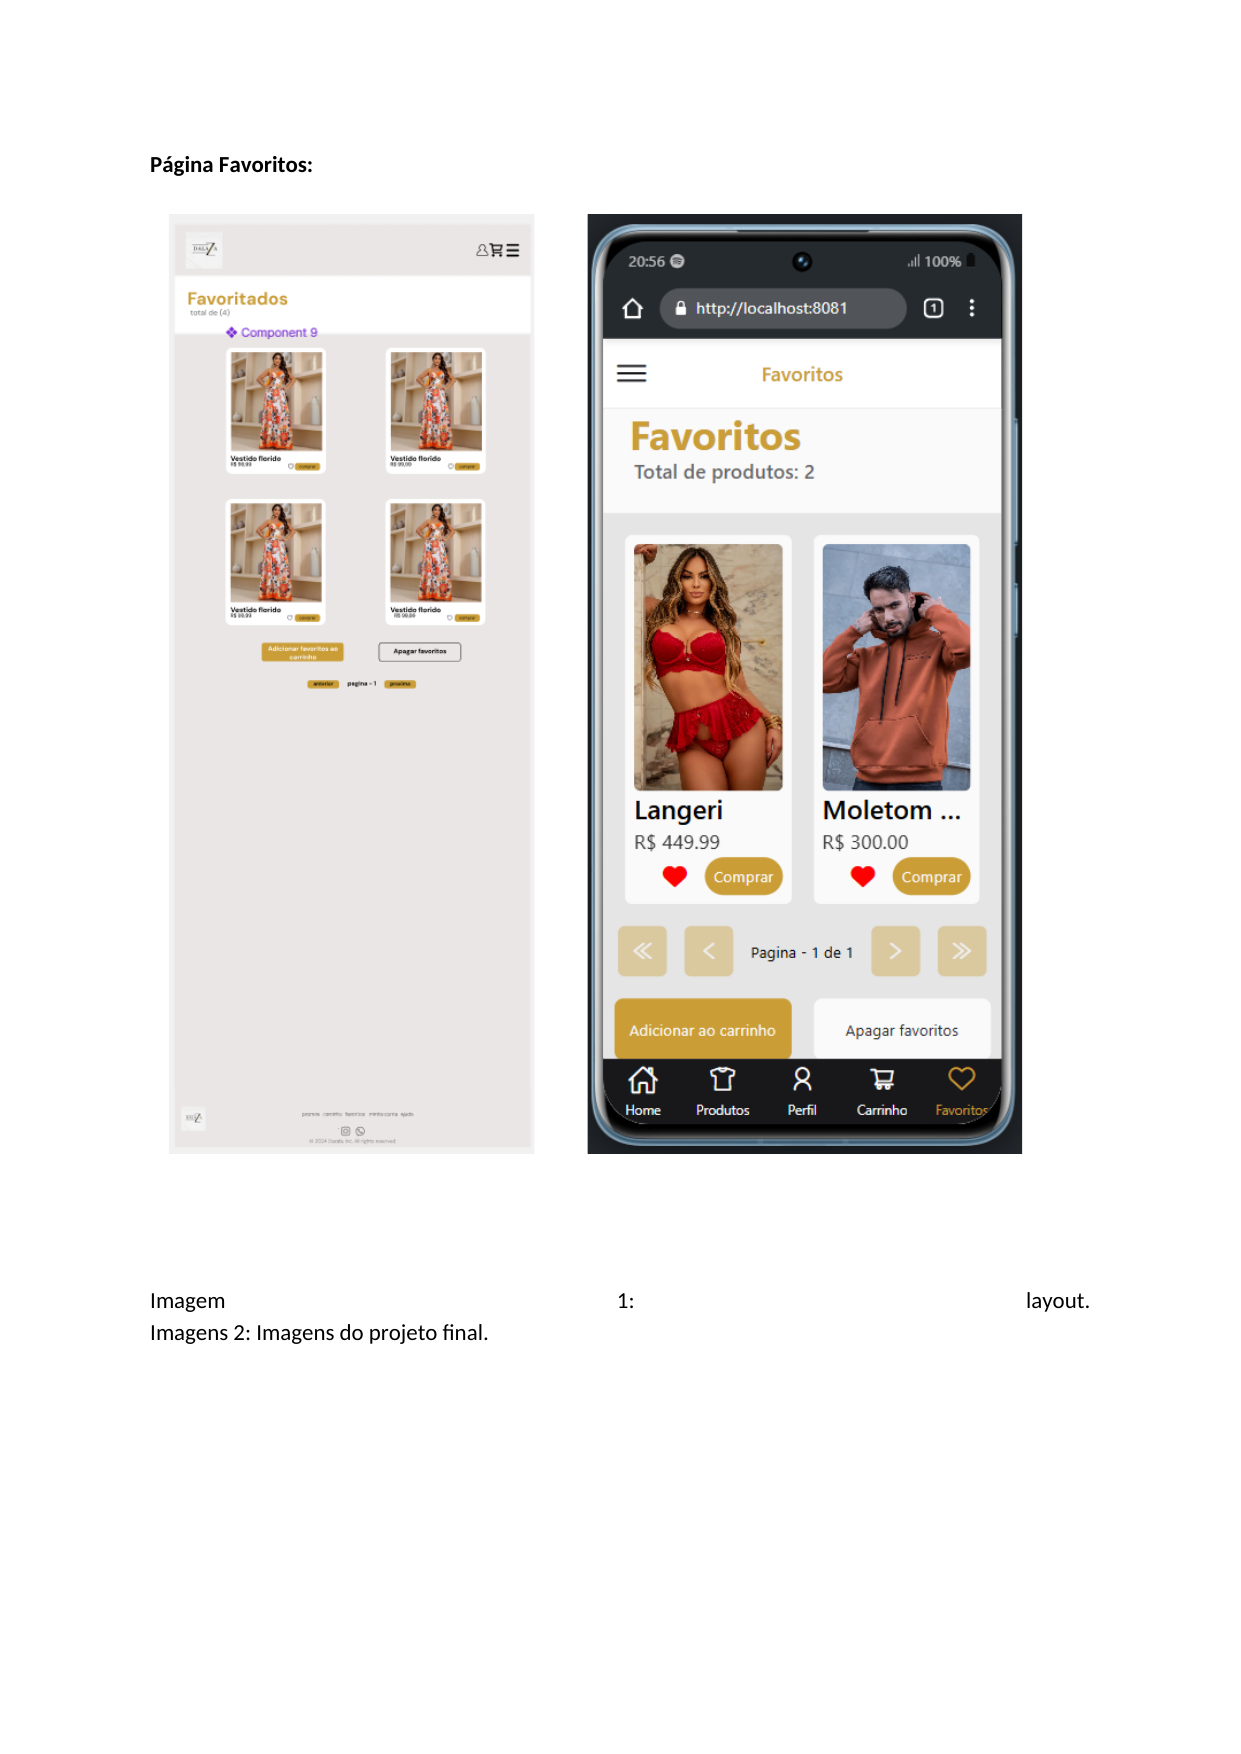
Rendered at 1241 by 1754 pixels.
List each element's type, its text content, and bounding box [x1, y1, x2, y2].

text Página Favoritos: [150, 150, 1090, 178]
text Imagem 1: layout. Imagens 2: Imagens do projeto final. [150, 1286, 1090, 1347]
